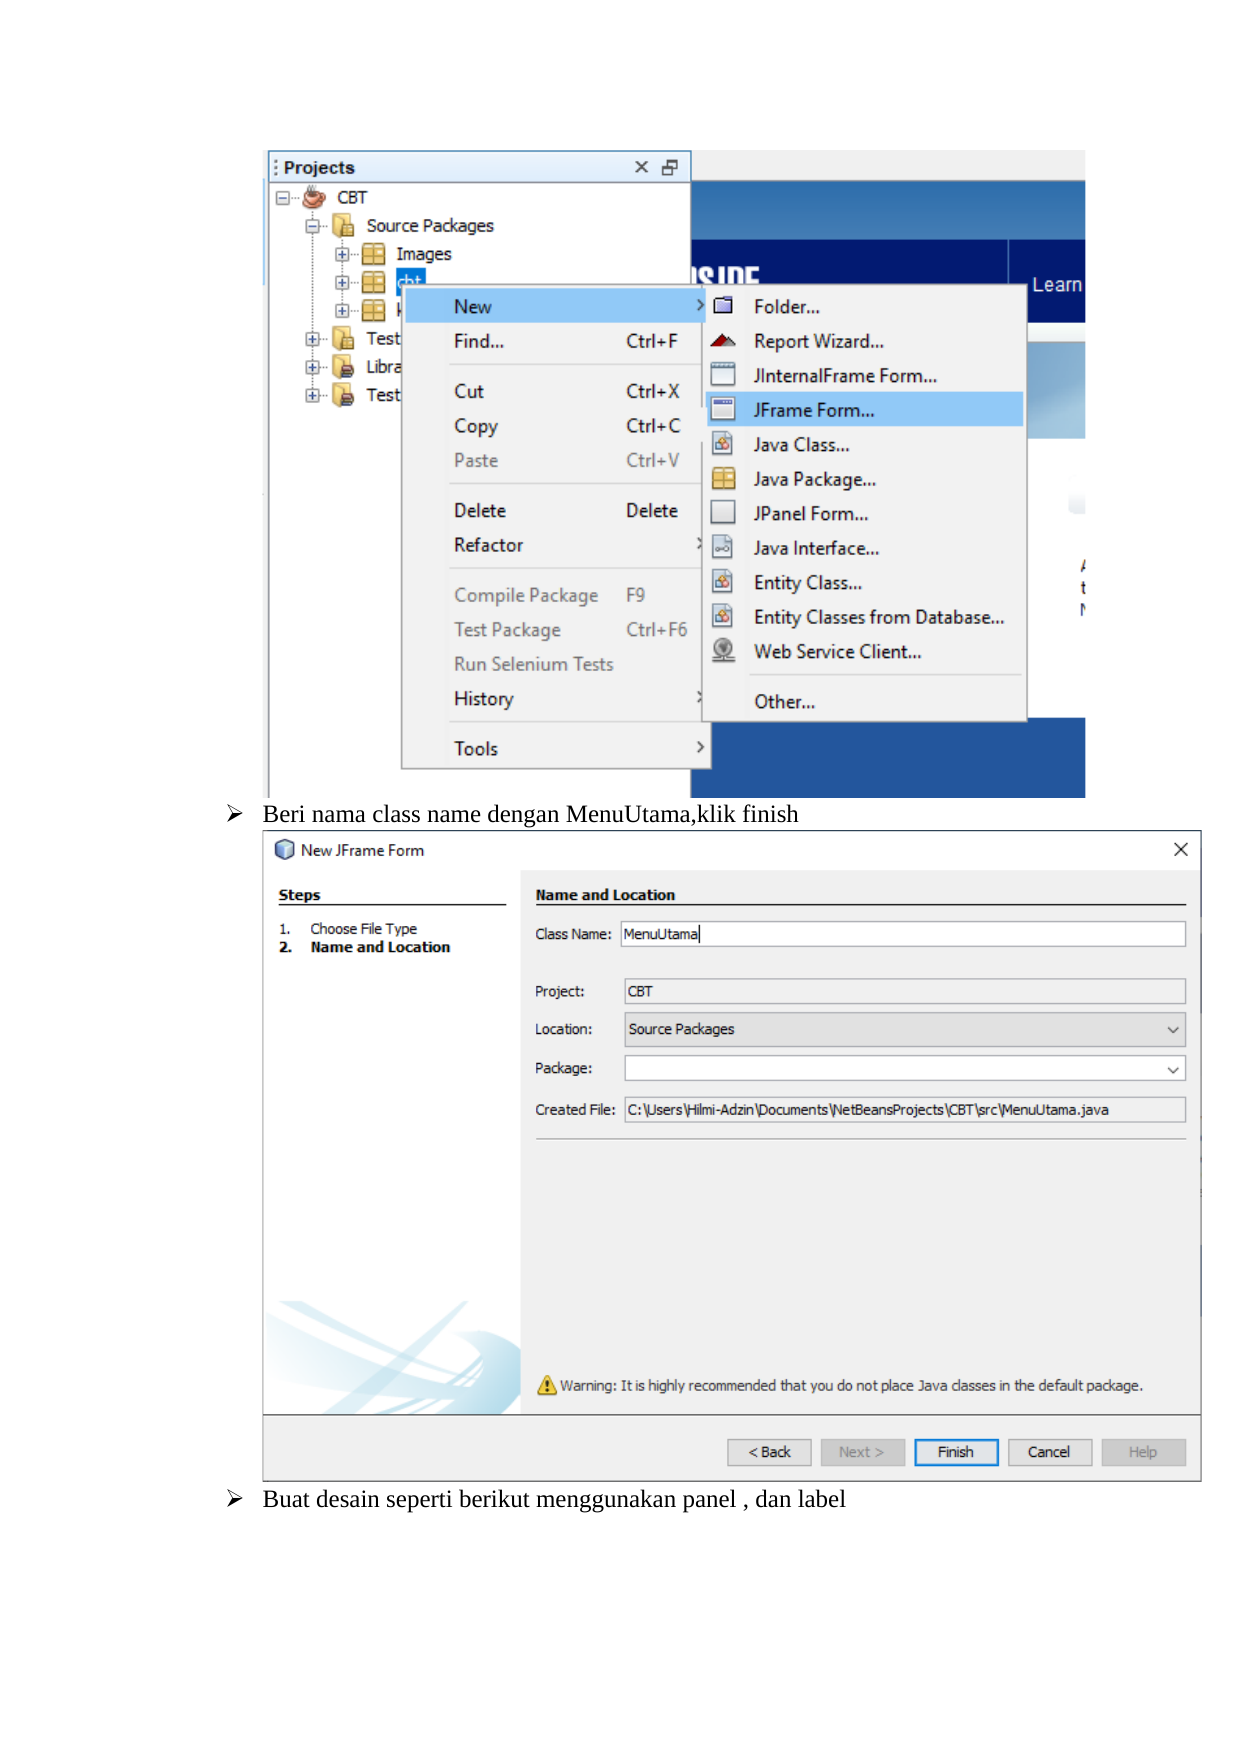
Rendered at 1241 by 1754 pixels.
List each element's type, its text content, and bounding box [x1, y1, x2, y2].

list Beri nama class name dengan MenuUtama,klik finish [225, 799, 1090, 828]
list Buat desain seperti berikut menggunakan panel , dan label [225, 1484, 1090, 1513]
picture [262, 150, 1086, 798]
picture [262, 830, 1202, 1482]
